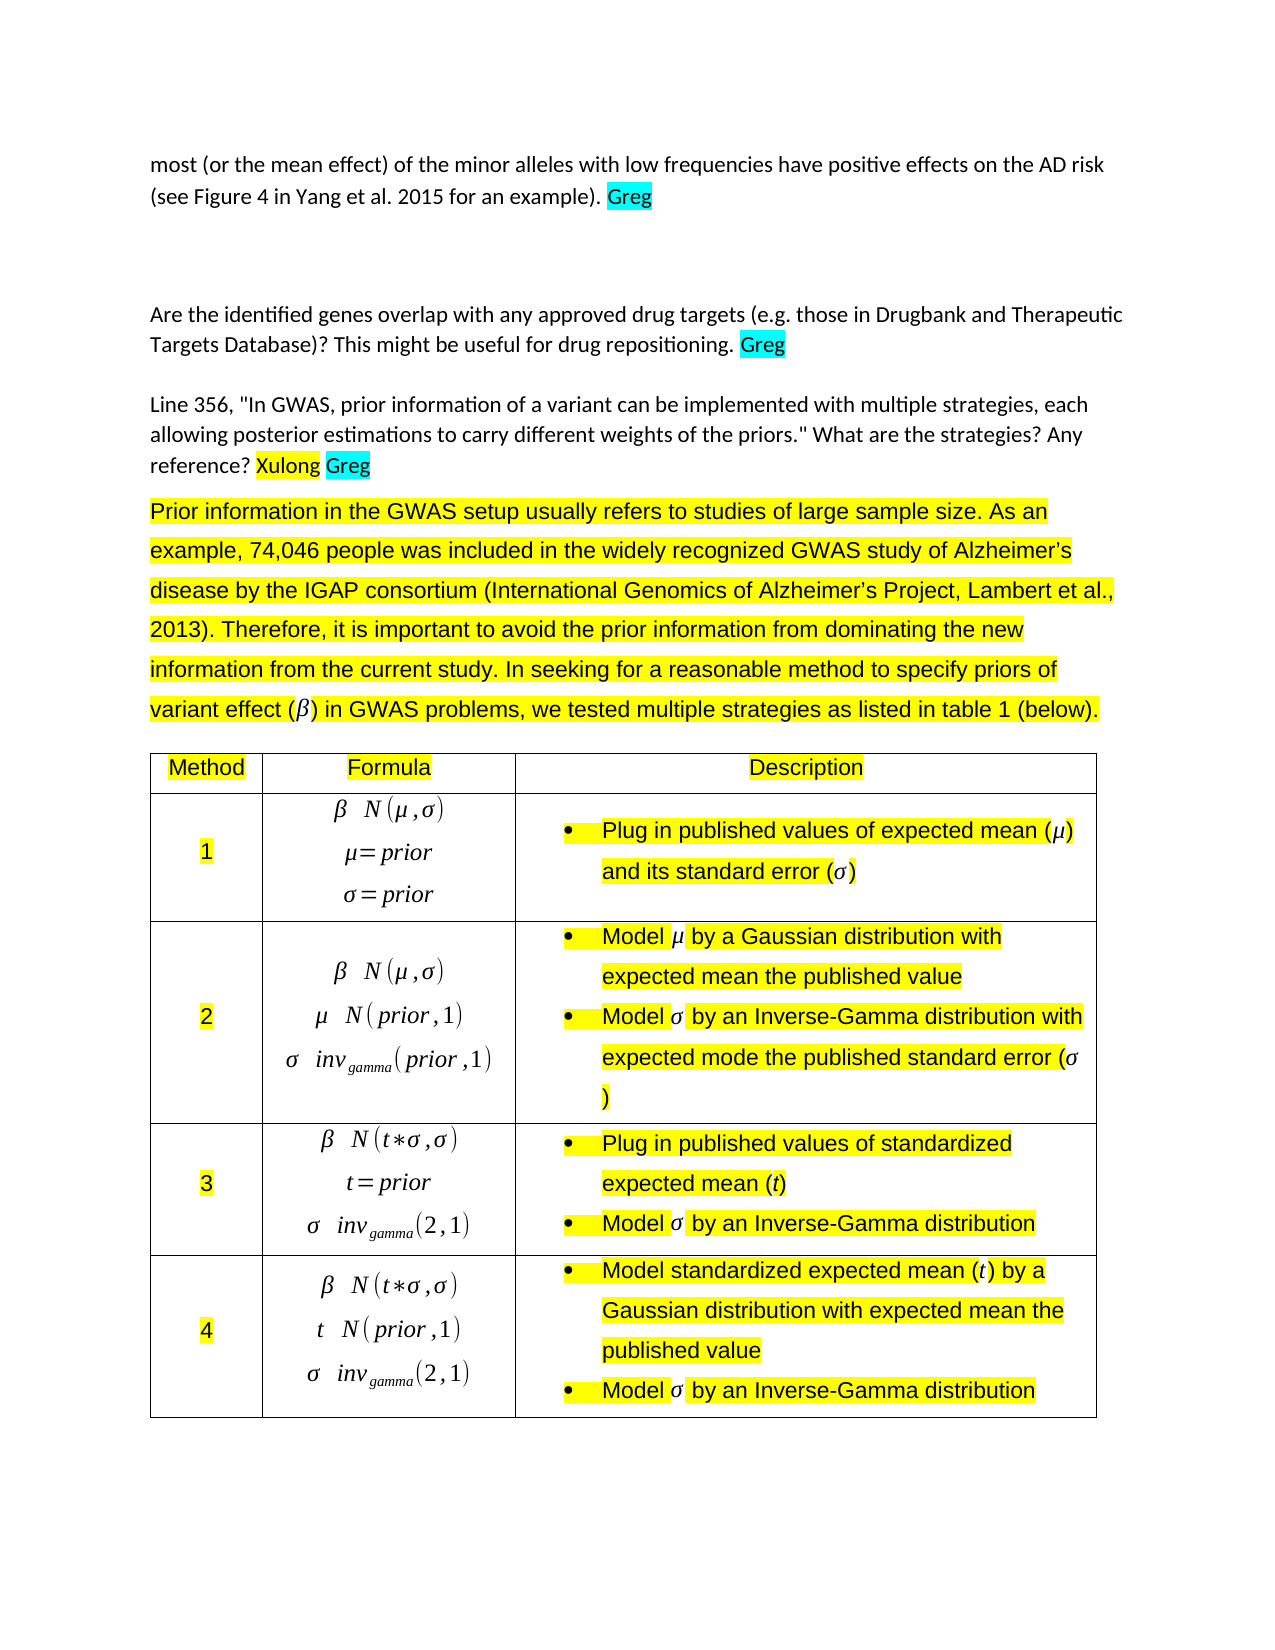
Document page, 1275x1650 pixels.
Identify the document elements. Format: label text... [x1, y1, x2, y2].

text Are the identified genes overlap with any approved drug targets (e.g. those in Drugbank and Therapeutic Targets Database)? This might be useful for drug repositioning. Greg Line 356, "In GWAS, prior information of a variant can be implemented with multiple strategies, each allowing posterior estimations to carry different weights of the priors." What are the strategies? Any reference? Xulong Greg [150, 239, 1125, 479]
table_cell [263, 794, 515, 921]
table_cell [263, 922, 515, 1123]
table_cell 2 [151, 922, 262, 1123]
table_cell 1 [151, 794, 262, 921]
table_header Description [516, 754, 1096, 793]
table_cell Plug in published values of expected mean () and its standard error () [516, 794, 1096, 921]
table_header Method [151, 754, 262, 793]
table_cell [263, 1124, 515, 1255]
table_cell Model by a Gaussian distribution with expected mean the published value Model by an Inverse-Gamma distribution with expected mode the published standard error () [516, 922, 1096, 1123]
table_cell 4 [151, 1256, 262, 1417]
table_cell 3 [151, 1124, 262, 1255]
table_cell Plug in published values of standardized expected mean (t) Model by an Inverse-Gamma distribution [516, 1124, 1096, 1255]
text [150, 150, 1125, 210]
text Prior information in the GWAS setup usually refers to studies of large sample size. As an example, 74,046 people was included in the widely recognized GWAS study of Alzheimer’s disease by the IGAP consortium (International Genomics of Alzheimer’s Project, Lambert et al., 2013). Therefore, it is important to avoid the prior information from dominating the new information from the current study. In seeking for a reasonable method to specify priors of variant effect () in GWAS problems, we tested multiple strategies as listed in table 1 (below). [150, 498, 1125, 723]
table_cell [263, 1256, 515, 1417]
table_header Formula [263, 754, 515, 793]
table_cell Model standardized expected mean () by a Gaussian distribution with expected mean the published value Model by an Inverse-Gamma distribution [516, 1256, 1096, 1417]
